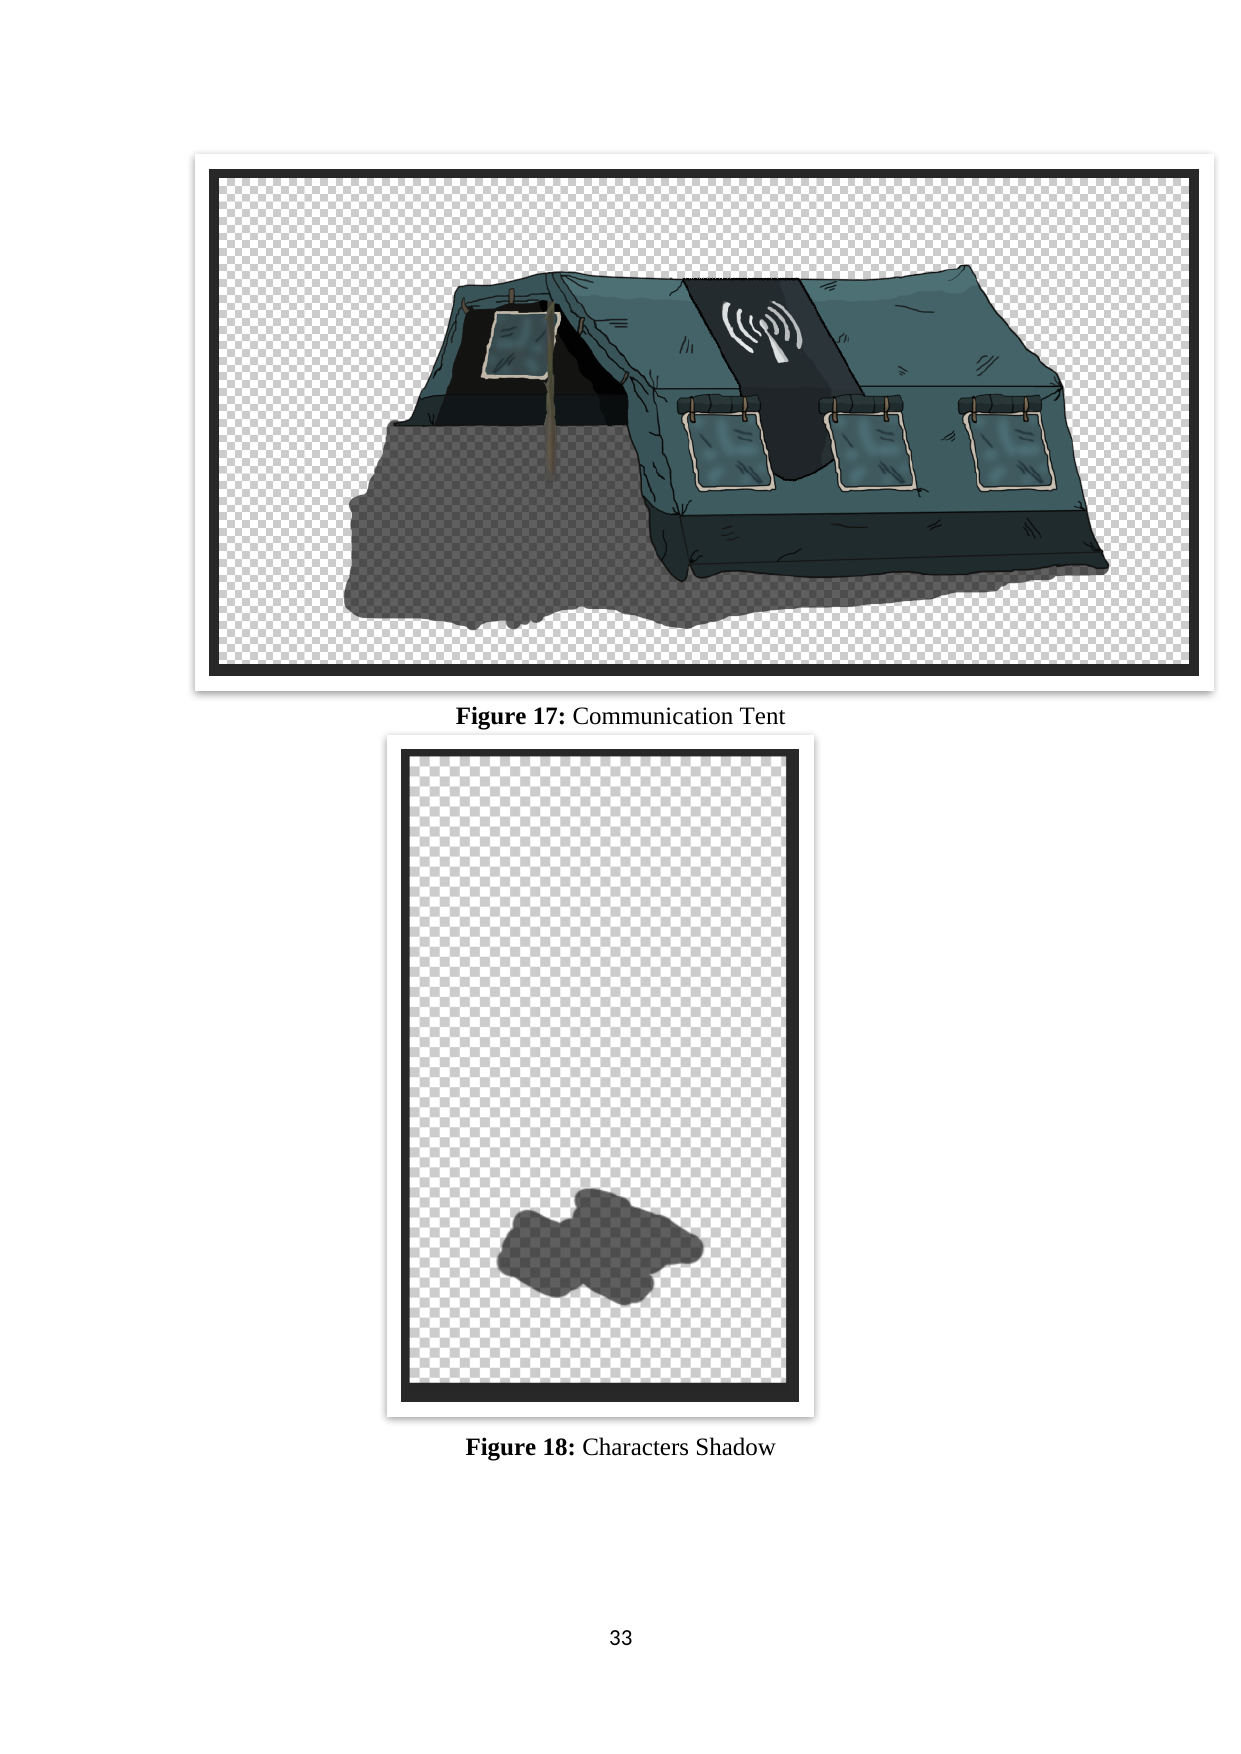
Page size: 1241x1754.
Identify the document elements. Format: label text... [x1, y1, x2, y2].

text Figure 18: Characters Shadow [187, 1432, 1053, 1460]
picture [401, 749, 799, 1402]
text Figure 17: Communication Tent [187, 701, 1053, 730]
picture [209, 169, 1199, 676]
